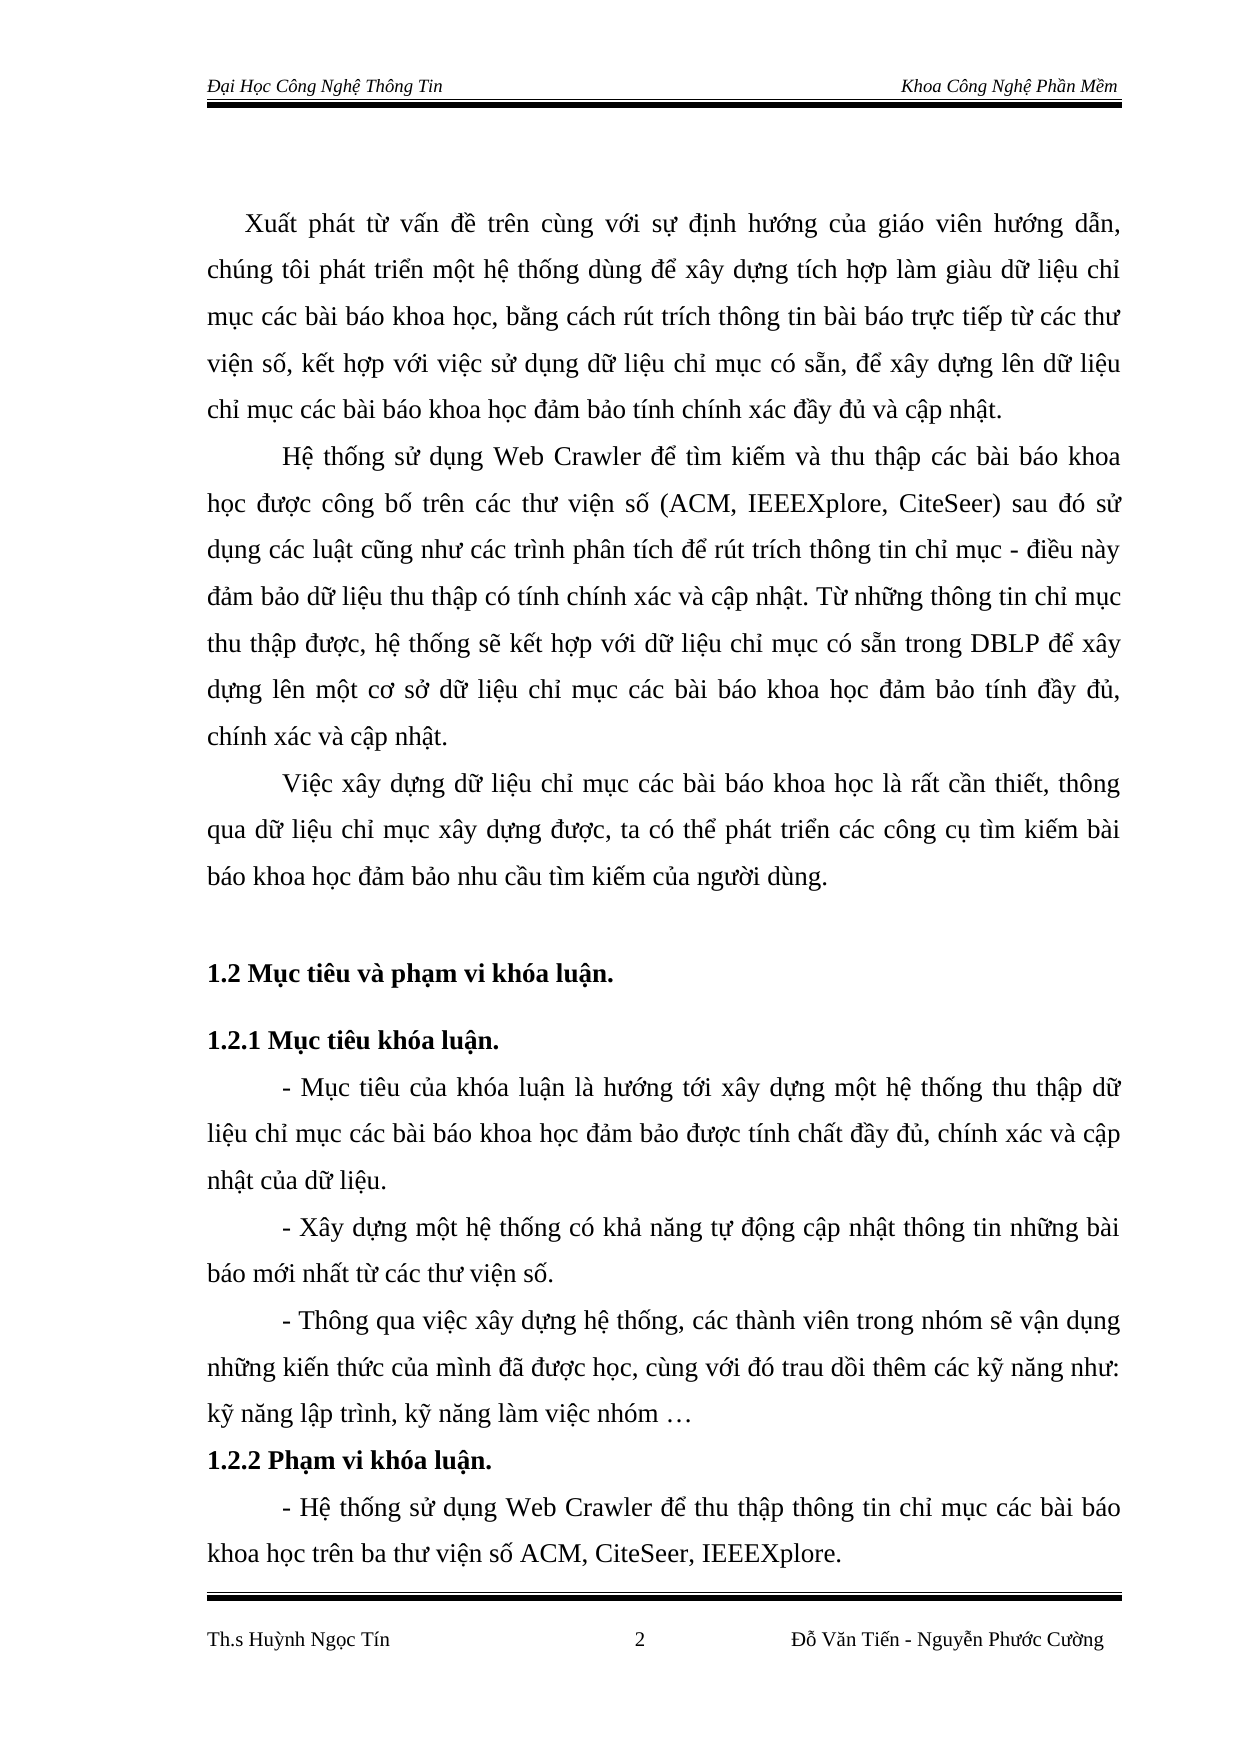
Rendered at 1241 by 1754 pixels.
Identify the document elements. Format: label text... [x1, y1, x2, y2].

text Hệ thống sử dụng Web Crawler để tìm kiếm và thu thập các bài báo khoa học được công bố trên các thư viện số (ACM, IEEEXplore, CiteSeer) sau đó sử dụng các luật cũng như các trình phân tích để rút trích thông tin chỉ mục - điều này đảm bảo dữ liệu thu thập có tính chính xác và cập nhật. Từ những thông tin chỉ mục thu thập được, hệ thống sẽ kết hợp với dữ liệu chỉ mục có sẵn trong DBLP để xây dựng lên một cơ sở dữ liệu chỉ mục các bài báo khoa học đảm bảo tính đầy đủ, chính xác và cập nhật. [207, 440, 1122, 751]
text - Mục tiêu của khóa luận là hướng tới xây dựng một hệ thống thu thập dữ liệu chỉ mục các bài báo khoa học đảm bảo được tính chất đầy đủ, chính xác và cập nhật của dữ liệu. [207, 1071, 1122, 1195]
subtitle 1.2.1 Mục tiêu khóa luận. [207, 1024, 1122, 1055]
text - Xây dựng một hệ thống có khả năng tự động cập nhật thông tin những bài báo mới nhất từ các thư viện số. [207, 1211, 1122, 1289]
text Việc xây dựng dữ liệu chỉ mục các bài báo khoa học là rất cần thiết, thông qua dữ liệu chỉ mục xây dựng được, ta có thể phát triển các công cụ tìm kiếm bài báo khoa học đảm bảo nhu cầu tìm kiếm của người dùng. [207, 767, 1122, 891]
text - Hệ thống sử dụng Web Crawler để thu thập thông tin chỉ mục các bài báo khoa học trên ba thư viện số ACM, CiteSeer, IEEEXplore. [207, 1491, 1122, 1569]
text Xuất phát từ vấn đề trên cùng với sự định hướng của giáo viên hướng dẫn, chúng tôi phát triển một hệ thống dùng để xây dựng tích hợp làm giàu dữ liệu chỉ mục các bài báo khoa học, bằng cách rút trích thông tin bài báo trực tiếp từ các thư viện số, kết hợp với việc sử dụng dữ liệu chỉ mục có sẵn, để xây dựng lên dữ liệu chỉ mục các bài báo khoa học đảm bảo tính chính xác đầy đủ và cập nhật. [207, 207, 1122, 424]
subtitle 1.2.2 Phạm vi khóa luận. [207, 1444, 1122, 1475]
text - Thông qua việc xây dựng hệ thống, các thành viên trong nhóm sẽ vận dụng những kiến thức của mình đã được học, cùng với đó trau dồi thêm các kỹ năng như: kỹ năng lập trình, kỹ năng làm việc nhóm … [207, 1304, 1122, 1429]
subtitle 1.2 Mục tiêu và phạm vi khóa luận. [207, 957, 1122, 988]
